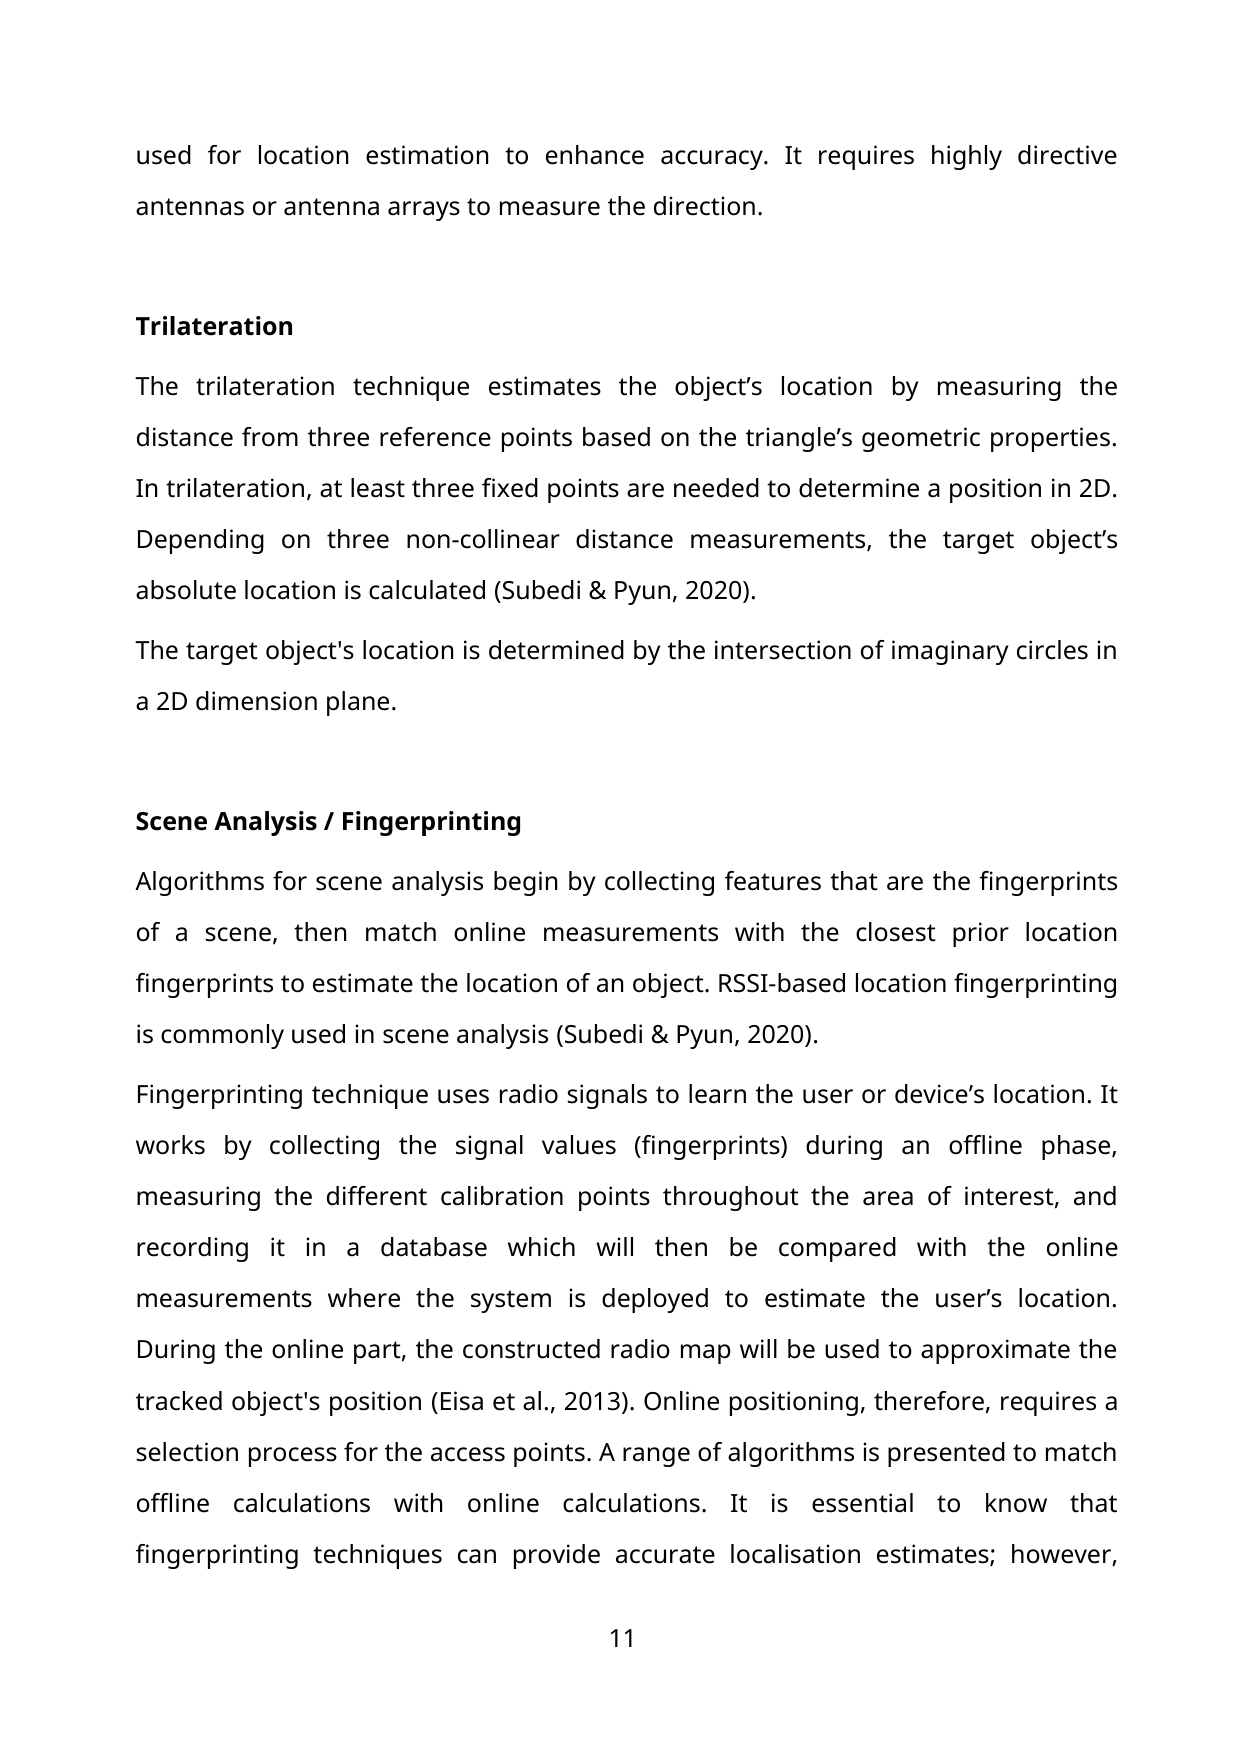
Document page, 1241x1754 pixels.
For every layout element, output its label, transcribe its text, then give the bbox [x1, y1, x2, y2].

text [135, 1077, 1119, 1570]
text The trilateration technique estimates the object’s location by measuring the distance from three reference points based on the triangle’s geometric properties. In trilateration, at least three fixed points are needed to determine a position in 2D. Depending on three non-collinear distance measurements, the target object’s absolute location is calculated (Subedi & Pyun, 2020). [135, 368, 1119, 607]
text Scene Analysis / Fingerprinting [135, 804, 1119, 838]
text Trilateration [135, 308, 1119, 343]
text The target object's location is determined by the intersection of imaginary circles in a 2D dimension plane. [135, 633, 1119, 718]
text Algorithms for scene analysis begin by collecting features that are the fingerprints of a scene, then match online measurements with the closest prior location fingerprints to estimate the location of an object. RSSI-based location fingerprinting is commonly used in scene analysis (Subedi & Pyun, 2020). [135, 864, 1119, 1051]
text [135, 137, 1119, 223]
